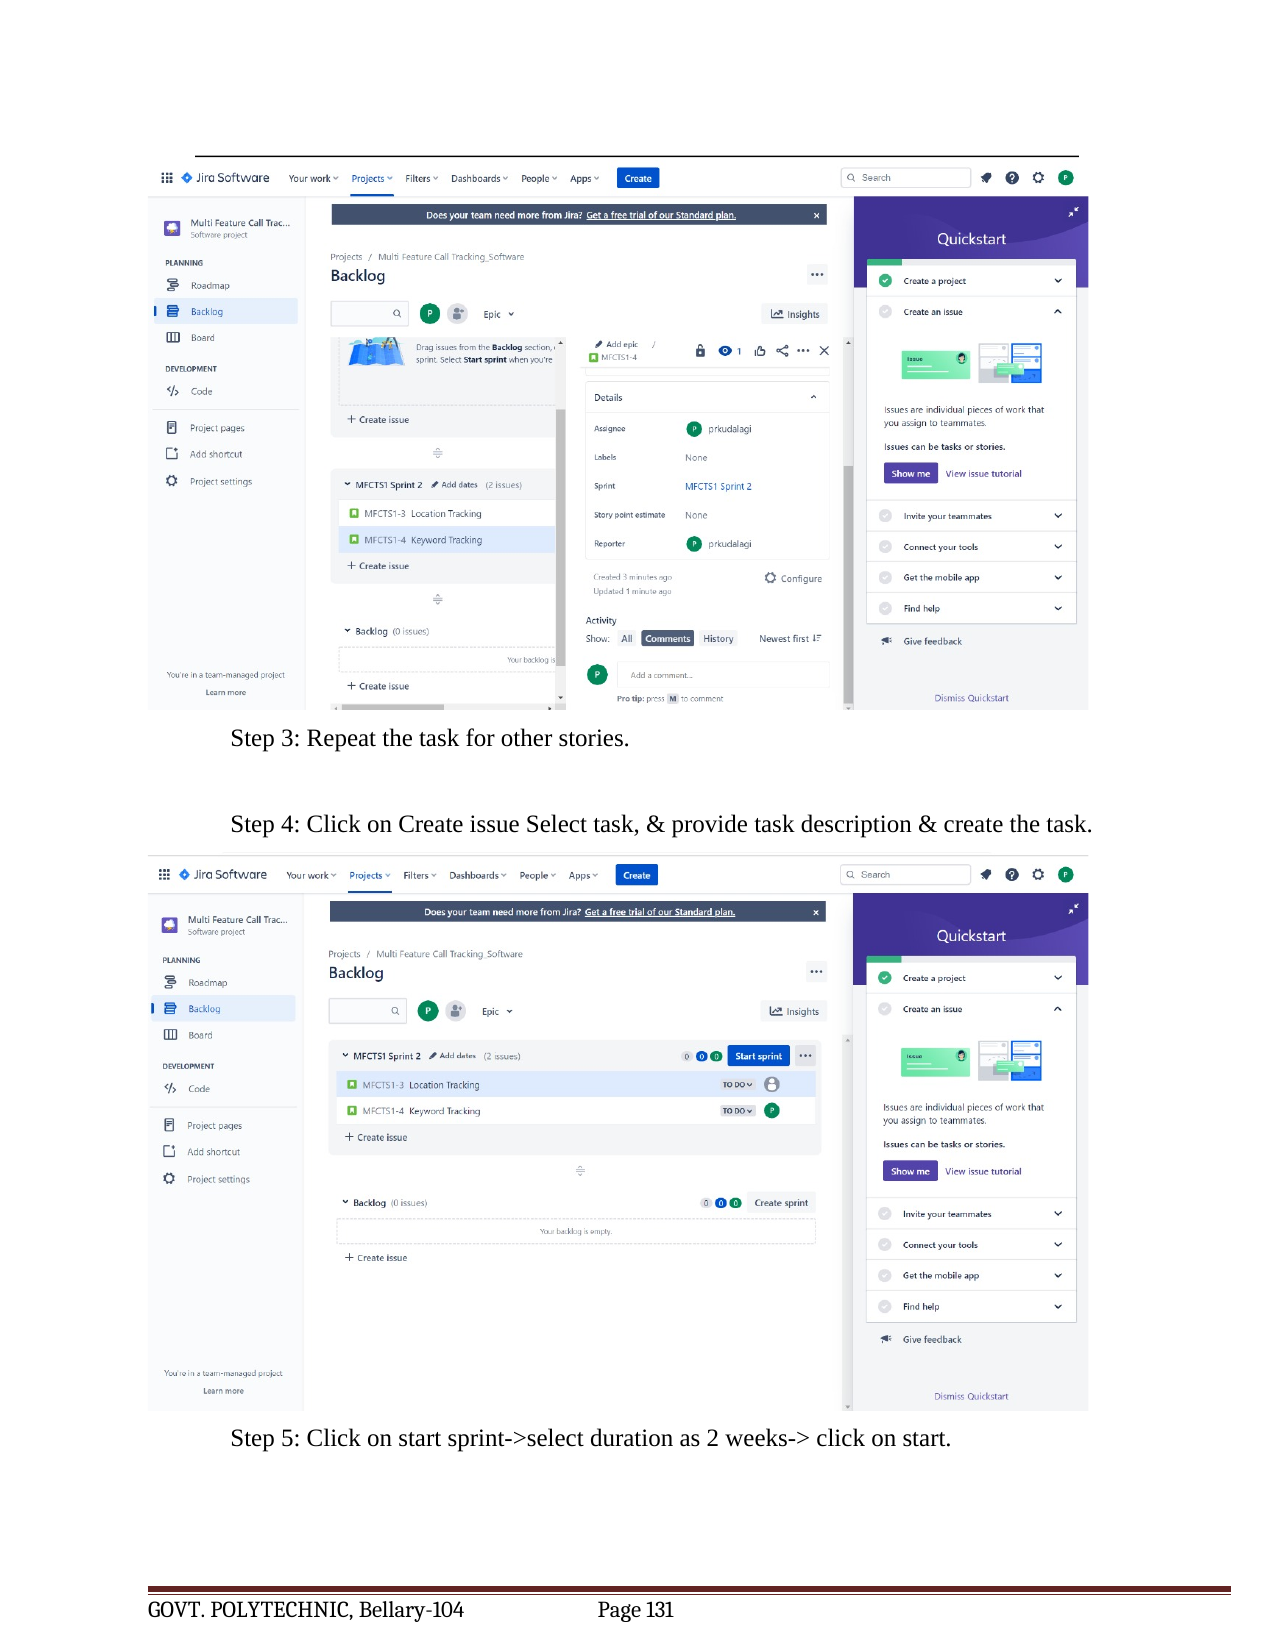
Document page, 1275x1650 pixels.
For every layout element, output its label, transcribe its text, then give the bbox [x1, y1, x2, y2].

picture [147, 852, 1089, 1411]
list Step 5: Click on start sprint->select duration as 2 weeks-> click on start. [230, 1423, 1231, 1452]
list Step 3: Repeat the task for other stories. [230, 723, 1231, 752]
list Step 4: Click on Create issue Select task, & provide task description & create the task. [230, 809, 1231, 838]
picture [147, 160, 1089, 710]
